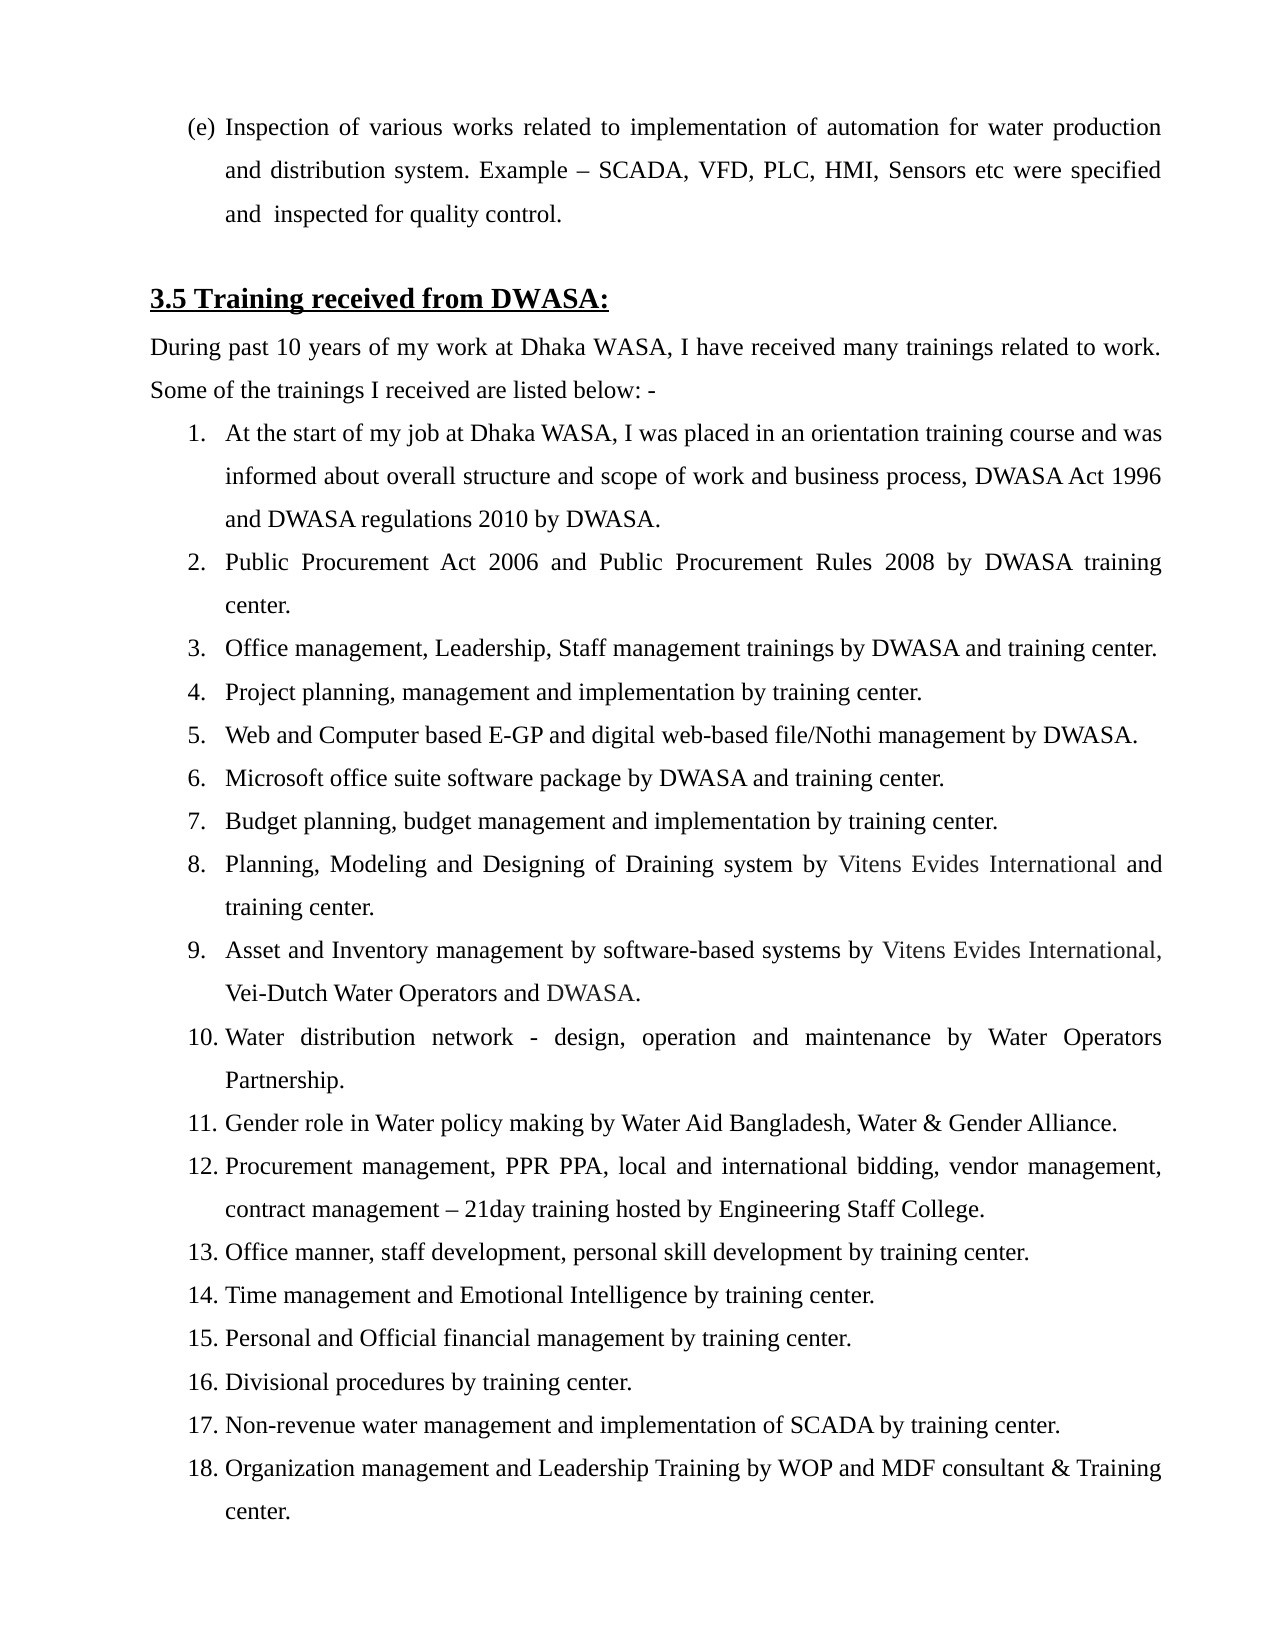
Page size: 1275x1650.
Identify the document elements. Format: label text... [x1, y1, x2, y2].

text During past 10 years of my work at Dhaka WASA, I have received many trainings related to work. Some of the trainings I received are listed below: - [150, 332, 1162, 403]
text 3.5 Training received from DWASA: [150, 281, 1162, 315]
list Office manner, staff development, personal skill development by training center. [187, 1237, 1162, 1266]
list Gender role in Water policy making by Water Aid Bangladesh, Water & Gender Alliance. [187, 1108, 1162, 1137]
list Planning, Modeling and Designing of Draining system by Vitens Evides International and training center. [187, 849, 1162, 921]
list Office management, Leadership, Staff management trainings by DWASA and training center. [187, 633, 1162, 662]
list Project planning, management and implementation by training center. [187, 677, 1162, 705]
list Public Procurement Act 2006 and Public Procurement Rules 2008 by DWASA training center. [187, 547, 1162, 619]
list Web and Computer based E-GP and digital web-based file/Nothi management by DWASA. [187, 720, 1162, 748]
list Divisional procedures by training center. [187, 1367, 1162, 1395]
list Non-revenue water management and implementation of SCADA by training center. [187, 1410, 1162, 1438]
list Organization management and Leadership Training by WOP and MDF consultant & Training center. [187, 1453, 1162, 1525]
list Asset and Inventory management by software-based systems by Vitens Evides International, Vei-Dutch Water Operators and DWASA. [187, 935, 1162, 1007]
list Water distribution network - design, operation and maintenance by Water Operators Partnership. [187, 1022, 1162, 1093]
list At the start of my job at Dhaka WASA, I was placed in an orientation training course and was informed about overall structure and scope of work and business process, DWASA Act 1996 and DWASA regulations 2010 by DWASA. [187, 418, 1162, 533]
list Budget planning, budget management and implementation by training center. [187, 806, 1162, 835]
list Inspection of various works related to implementation of automation for water production and distribution system. Example – SCADA, VFD, PLC, HMI, Sensors etc were specified and inspected for quality control. [187, 112, 1162, 227]
list Time management and Emotional Intelligence by training center. [187, 1280, 1162, 1309]
list Procurement management, PPR PPA, local and international bidding, vendor management, contract management – 21day training hosted by Engineering Staff College. [187, 1151, 1162, 1223]
list Microsoft office suite software package by DWASA and training center. [187, 763, 1162, 792]
list Personal and Official financial management by training center. [187, 1323, 1162, 1352]
